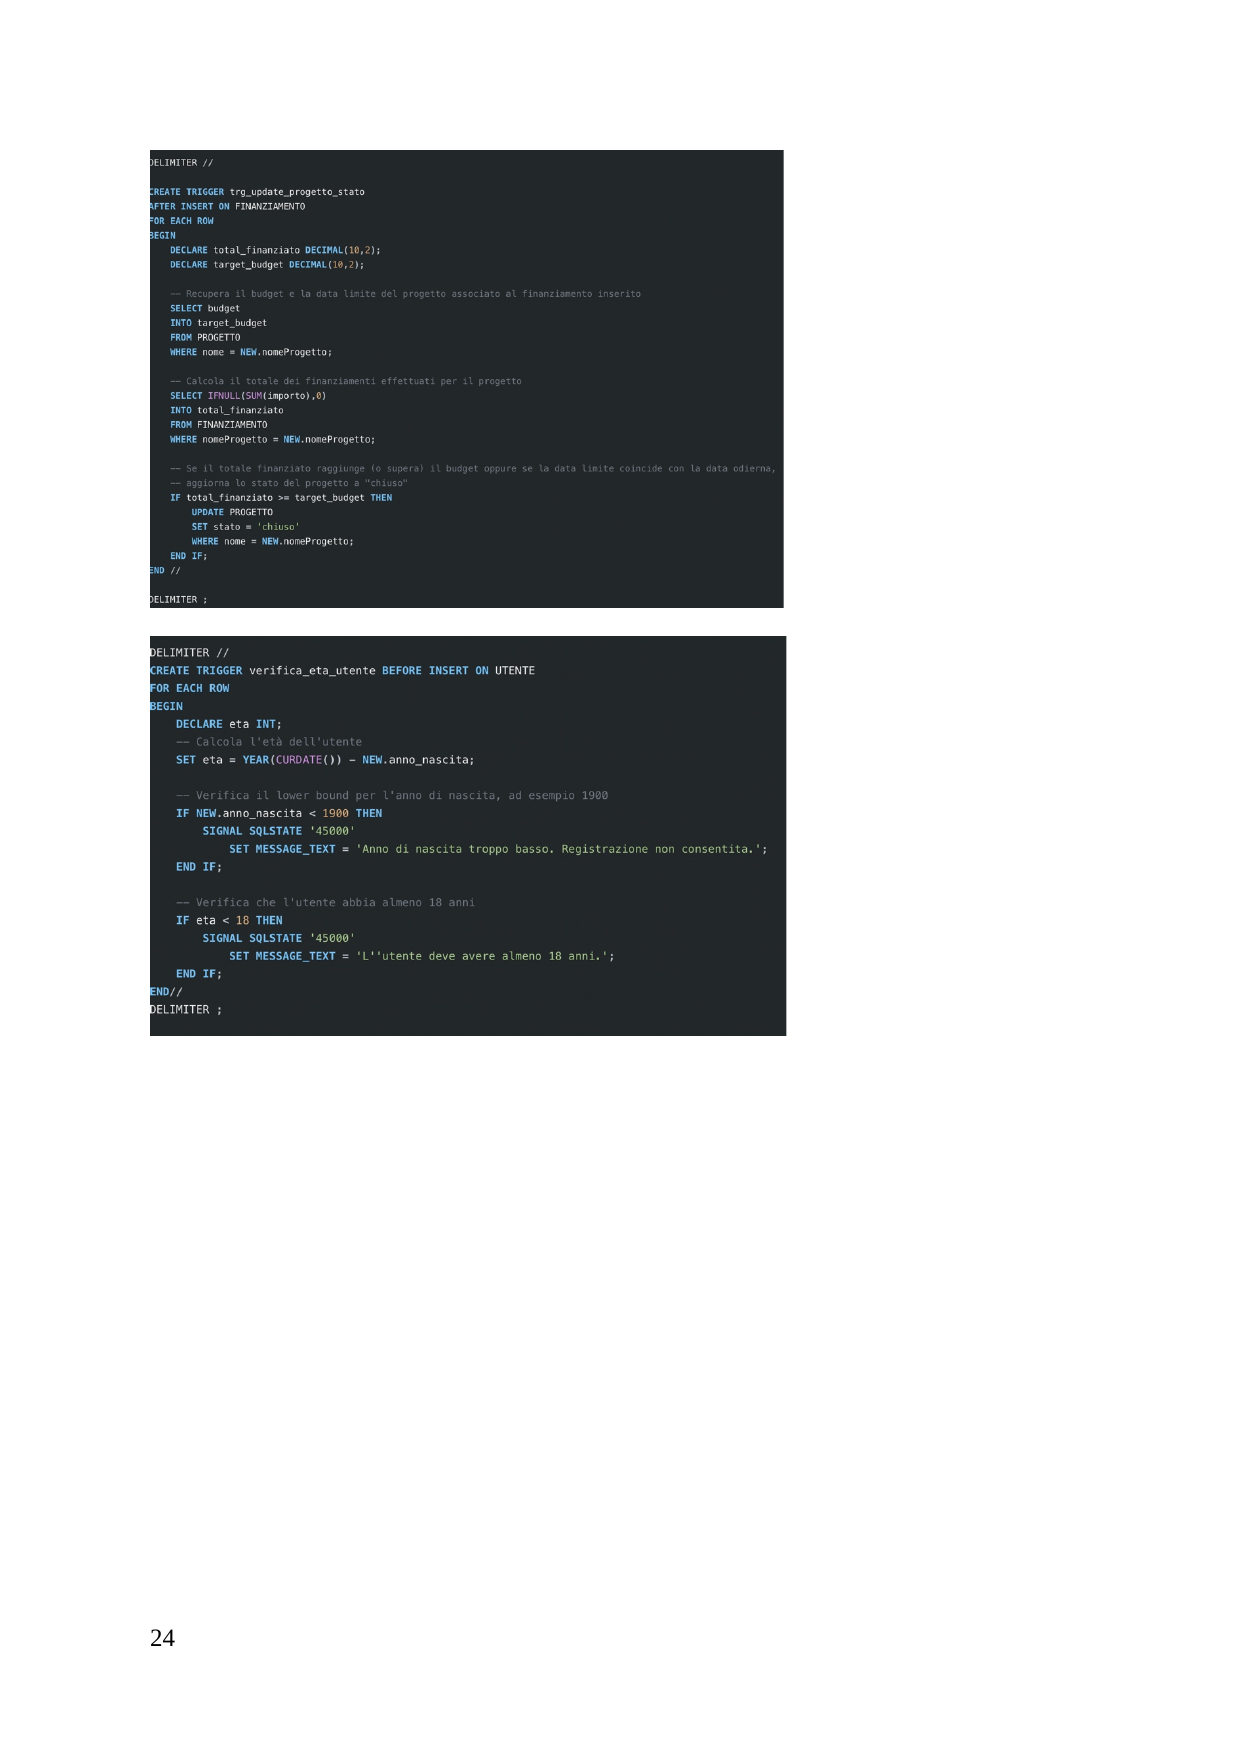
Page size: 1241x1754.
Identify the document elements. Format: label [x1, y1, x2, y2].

picture [150, 150, 784, 608]
picture [150, 636, 787, 1036]
